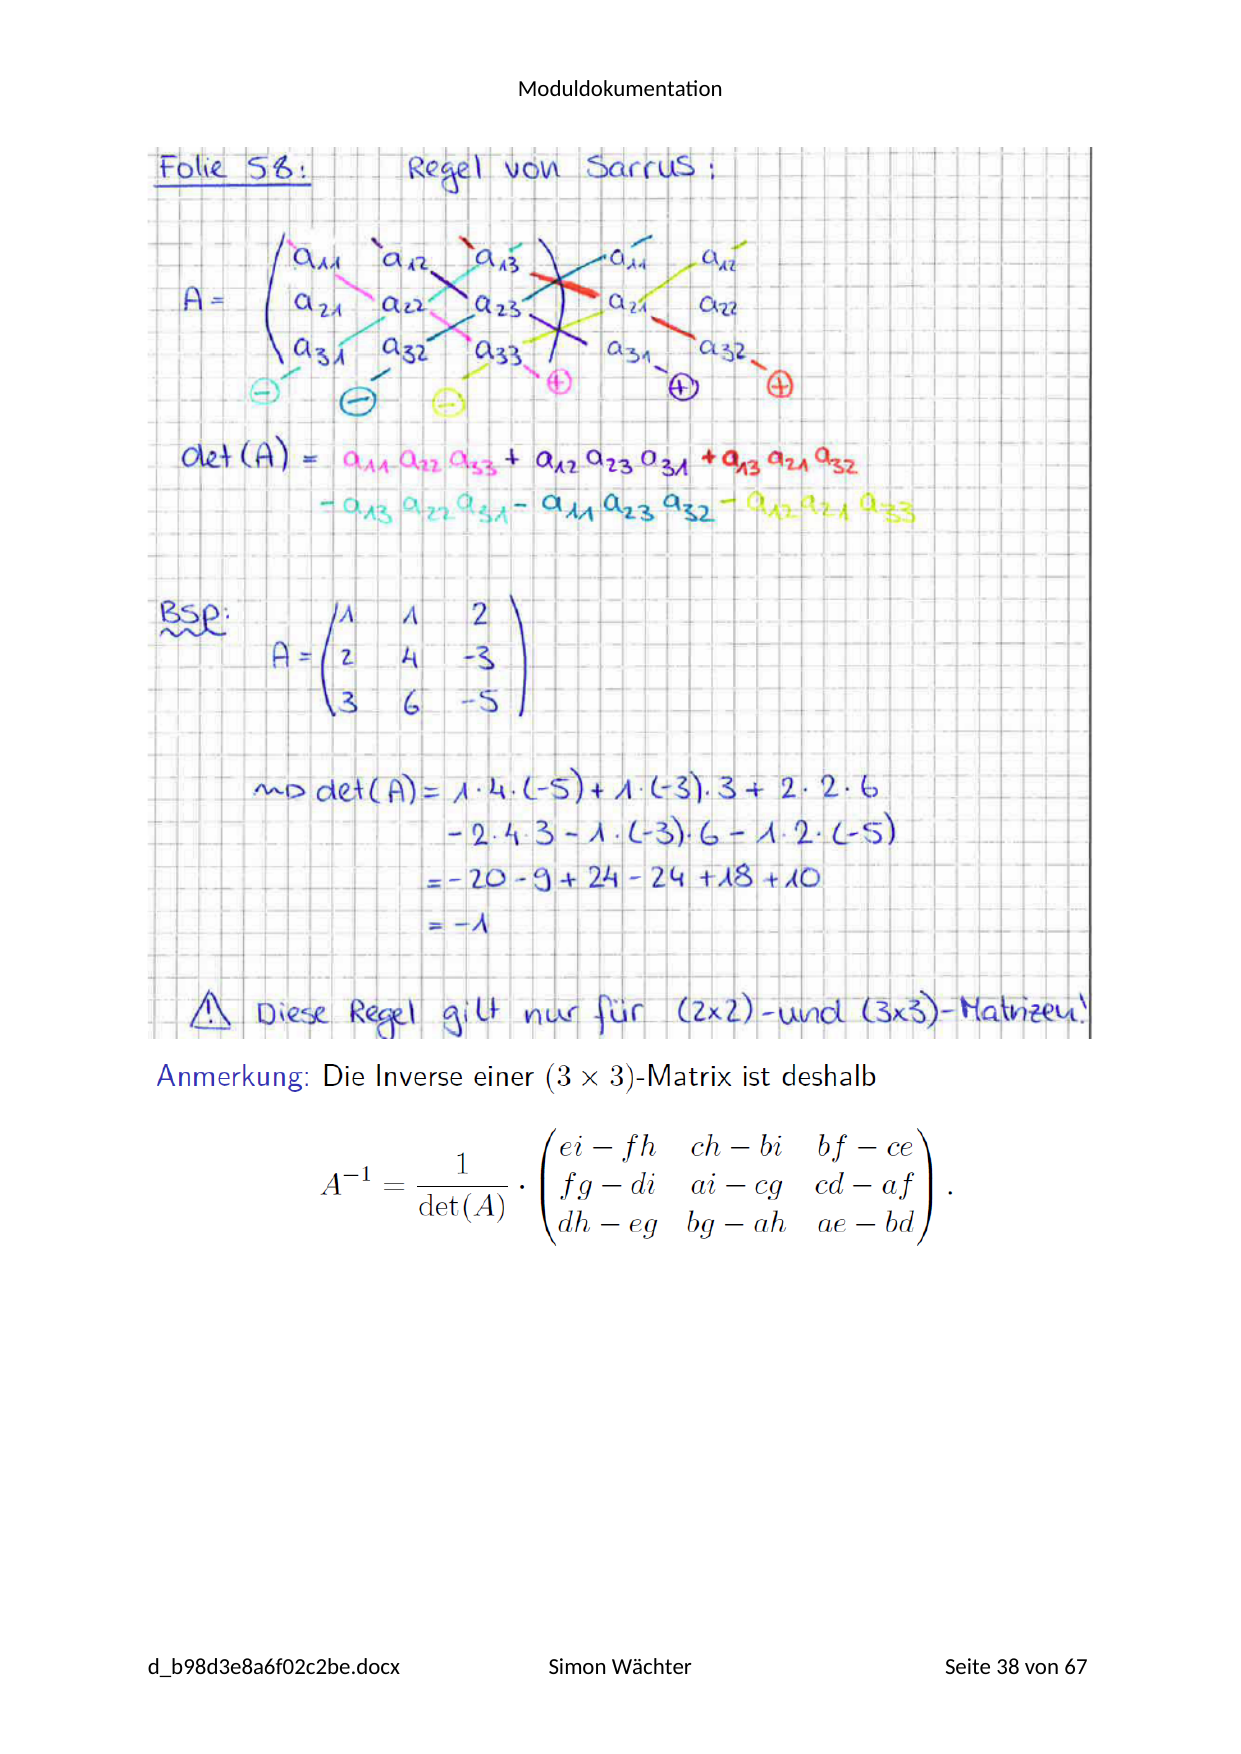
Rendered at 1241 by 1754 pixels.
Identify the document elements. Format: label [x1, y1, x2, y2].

picture [147, 1057, 1093, 1258]
picture [147, 147, 1093, 1039]
